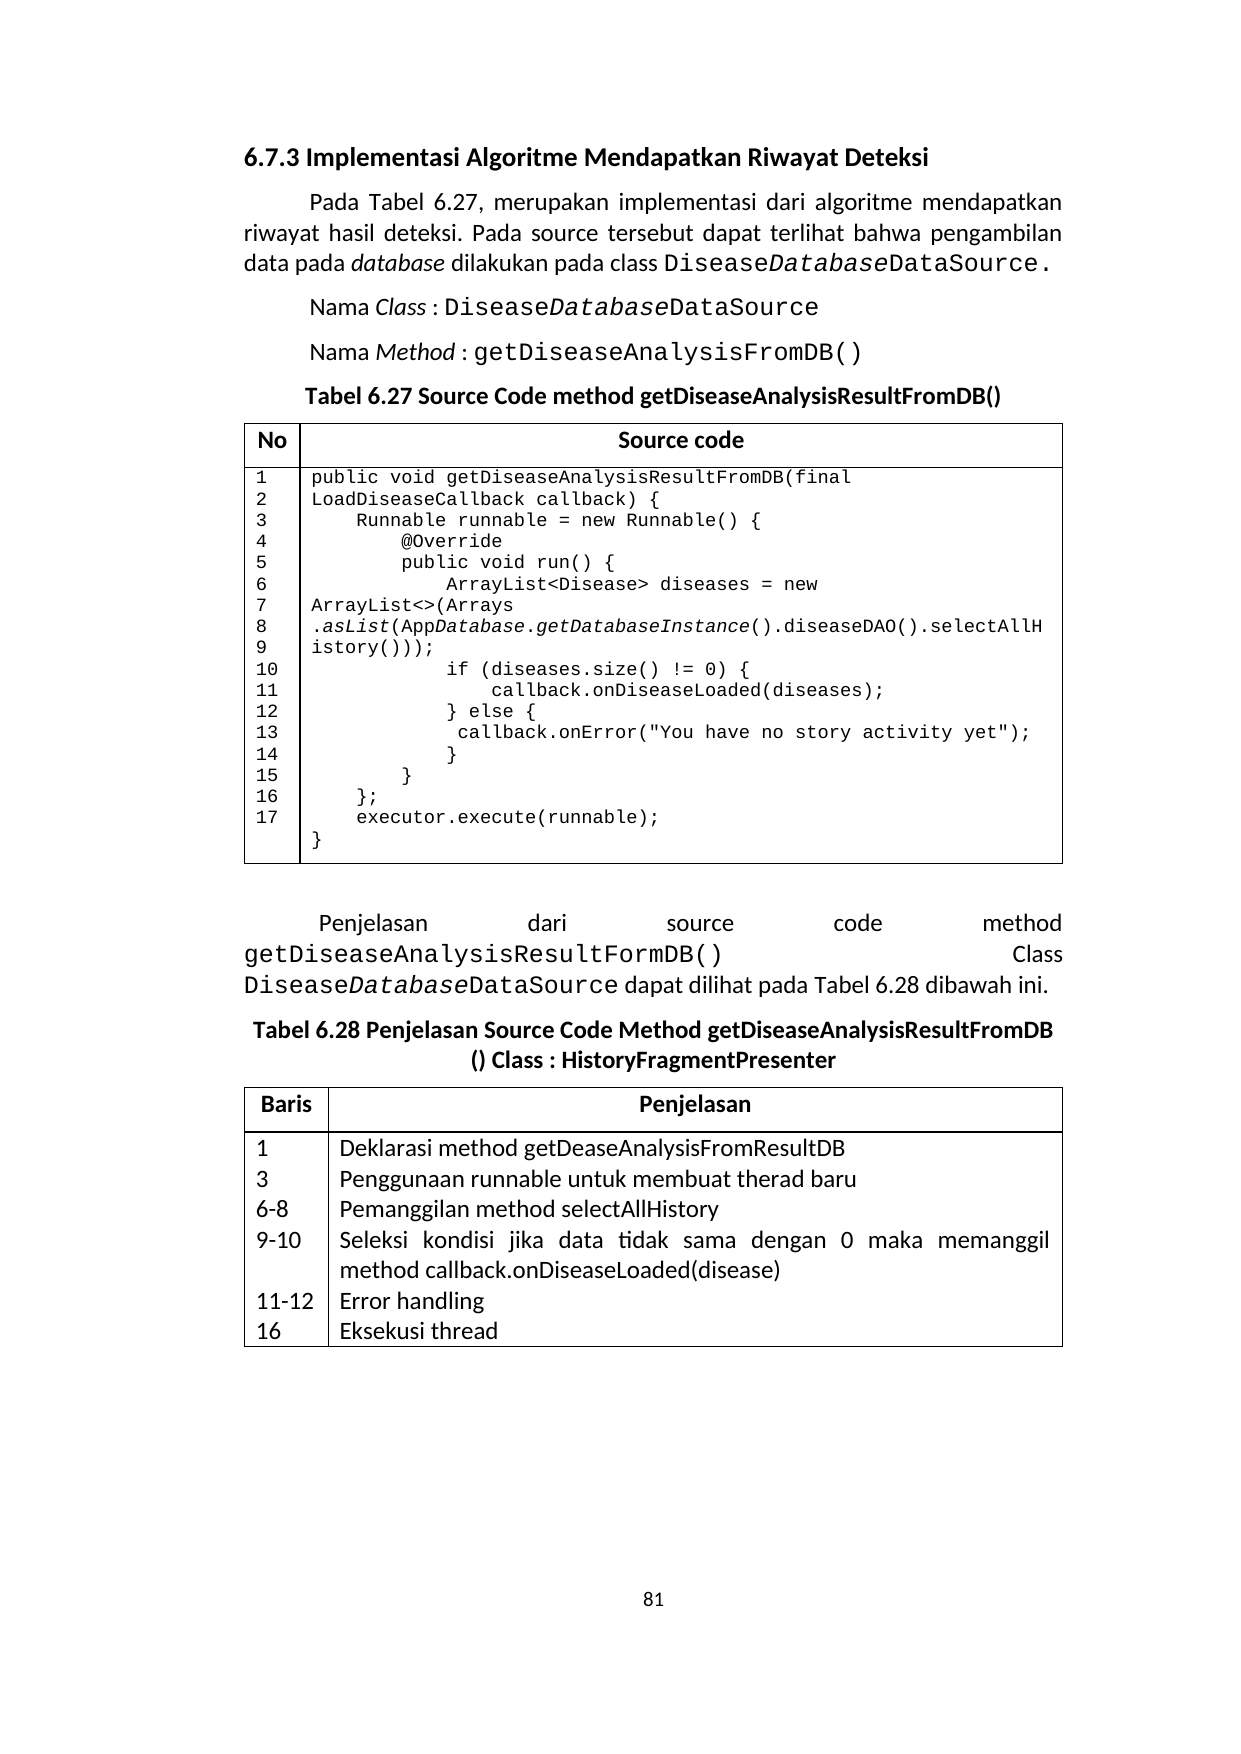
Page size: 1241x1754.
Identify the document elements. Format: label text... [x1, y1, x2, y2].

text Nama Class : DiseaseDatabaseDataSource [244, 291, 1063, 323]
text Nama Method : getDiseaseAnalysisFromDB() [244, 336, 1063, 367]
table_header Penjelasan [329, 1088, 1062, 1131]
subtitle Implementasi Algoritme Mendapatkan Riwayat Deteksi [244, 141, 1063, 174]
table_cell 1 3 6-8 9-10 11-12 16 [245, 1133, 328, 1346]
table_header Baris [245, 1088, 328, 1131]
table_header Source code [301, 424, 1062, 467]
table_cell Deklarasi method getDeaseAnalysisFromResultDB Penggunaan runnable untuk membuat therad baru Pemanggilan method selectAllHistory Seleksi kondisi jika data tidak sama dengan 0 maka memanggil method callback.onDiseaseLoaded(disease) Error handling Eksekusi thread [329, 1133, 1062, 1346]
table_cell 1 2 3 4 5 6 7 8 9 10 11 12 13 14 15 16 17 [245, 468, 299, 863]
table_cell public void getDiseaseAnalysisResultFromDB(final LoadDiseaseCallback callback) { Runnable runnable = new Runnable() { @Override public void run() { ArrayList<Disease> diseases = new ArrayList<>(Arrays.asList(AppDatabase.getDatabaseInstance().diseaseDAO().selectAllHistory())); if (diseases.size() != 0) { callback.onDiseaseLoaded(diseases); } else { callback.onError("You have no story activity yet"); } } }; executor.execute(runnable); } [301, 468, 1062, 863]
table_header No [245, 424, 299, 467]
